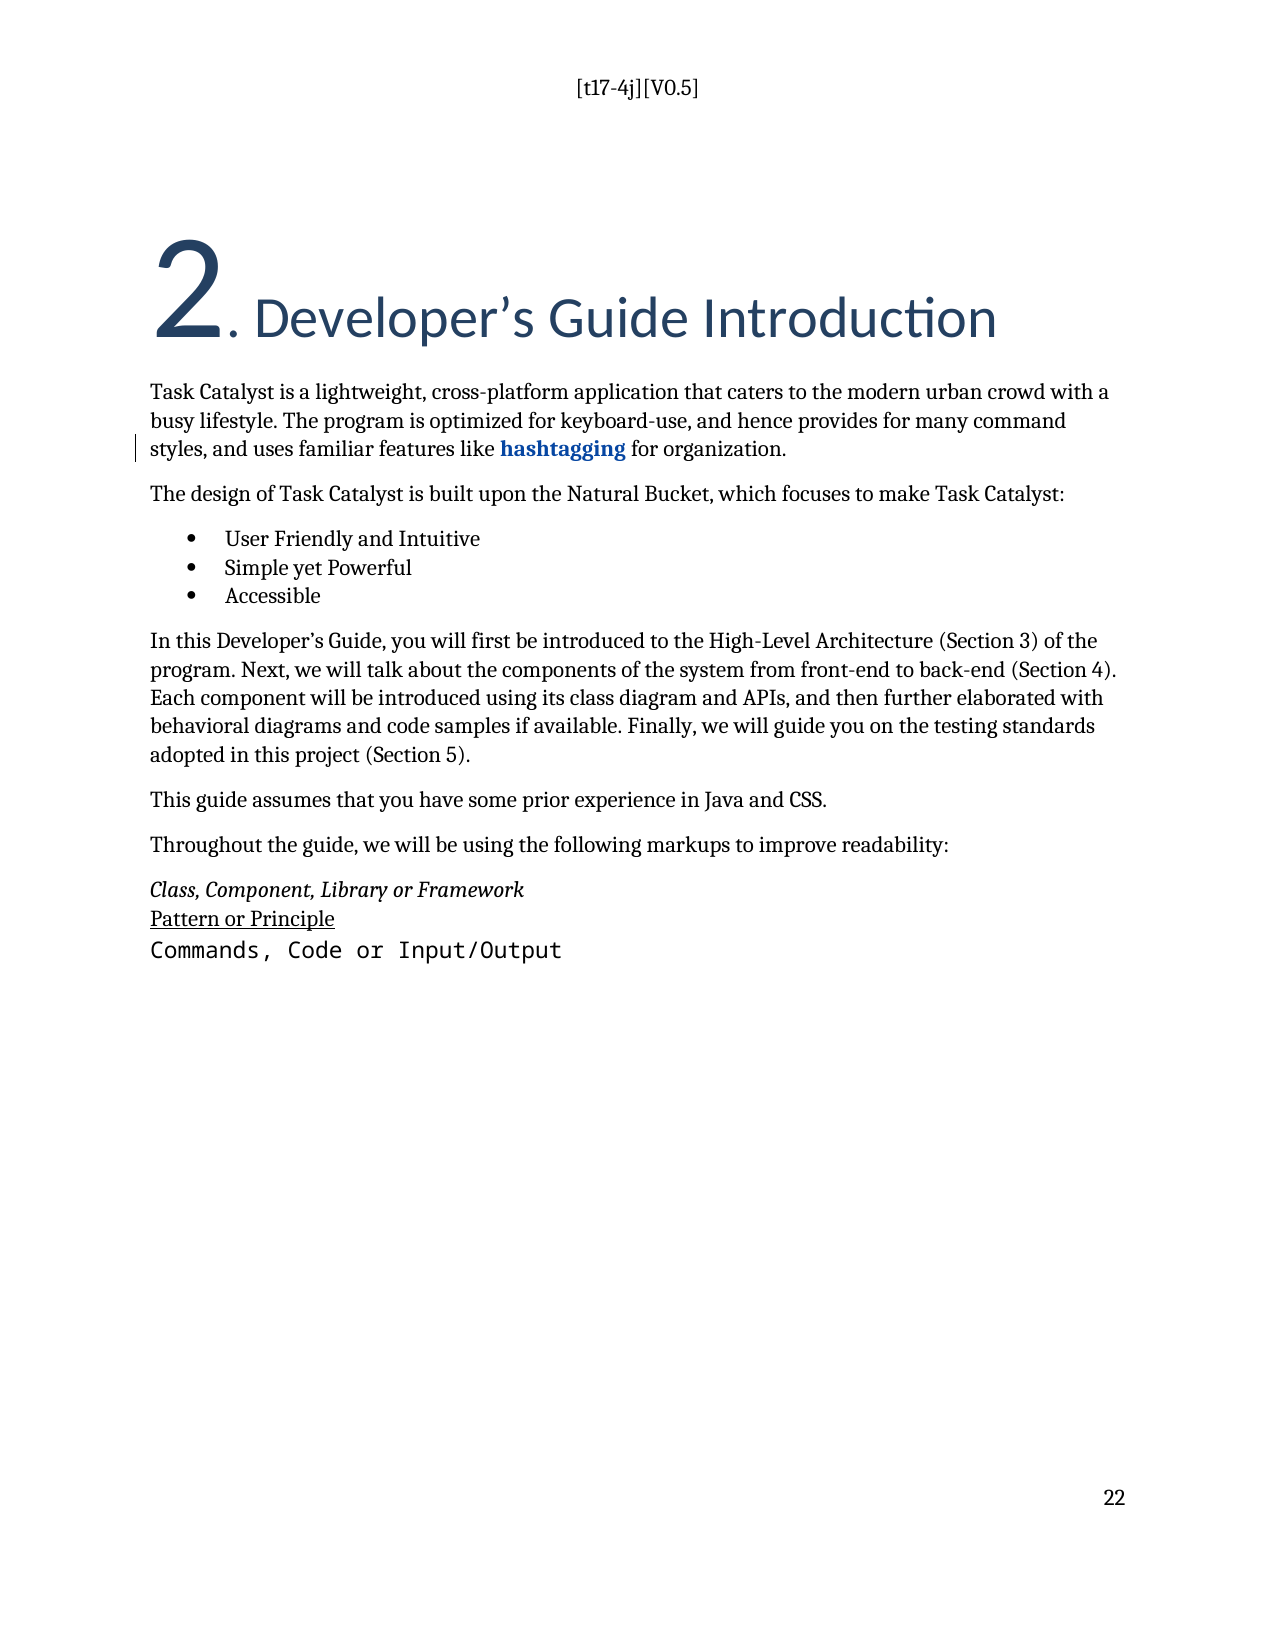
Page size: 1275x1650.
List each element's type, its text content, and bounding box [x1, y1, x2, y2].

text In this Developer’s Guide, you will first be introduced to the High-Level Architecture (Section 3) of the program. Next, we will talk about the components of the system from front-end to back-end (Section 4). Each component will be introduced using its class diagram and APIs, and then further elaborated with behavioral diagrams and code samples if available. Finally, we will guide you on the testing standards adopted in this project (Section 5). [150, 628, 1125, 768]
text This guide assumes that you have some prior experience in Java and CSS. [150, 787, 1125, 813]
text Class, Component, Library or Framework Pattern or Principle Commands, Code or Input/Output [150, 877, 1125, 966]
list Simple yet Powerful [187, 554, 1125, 581]
text The design of Task Catalyst is built upon the Natural Bucket, which focuses to make Task Catalyst: [150, 481, 1125, 507]
text Task Catalyst is a lightweight, cross-platform application that caters to the modern urban crowd with a busy lifestyle. The program is optimized for keyboard-use, and hence provides for many command styles, and uses familiar features like hashtagging for organization. [150, 379, 1125, 462]
list User Friendly and Intuitive [187, 526, 1125, 552]
list Accessible [187, 583, 1125, 609]
subtitle 2. Developer’s Guide Introduction [150, 192, 1125, 375]
text Throughout the guide, we will be using the following markups to improve readability: [150, 832, 1125, 858]
